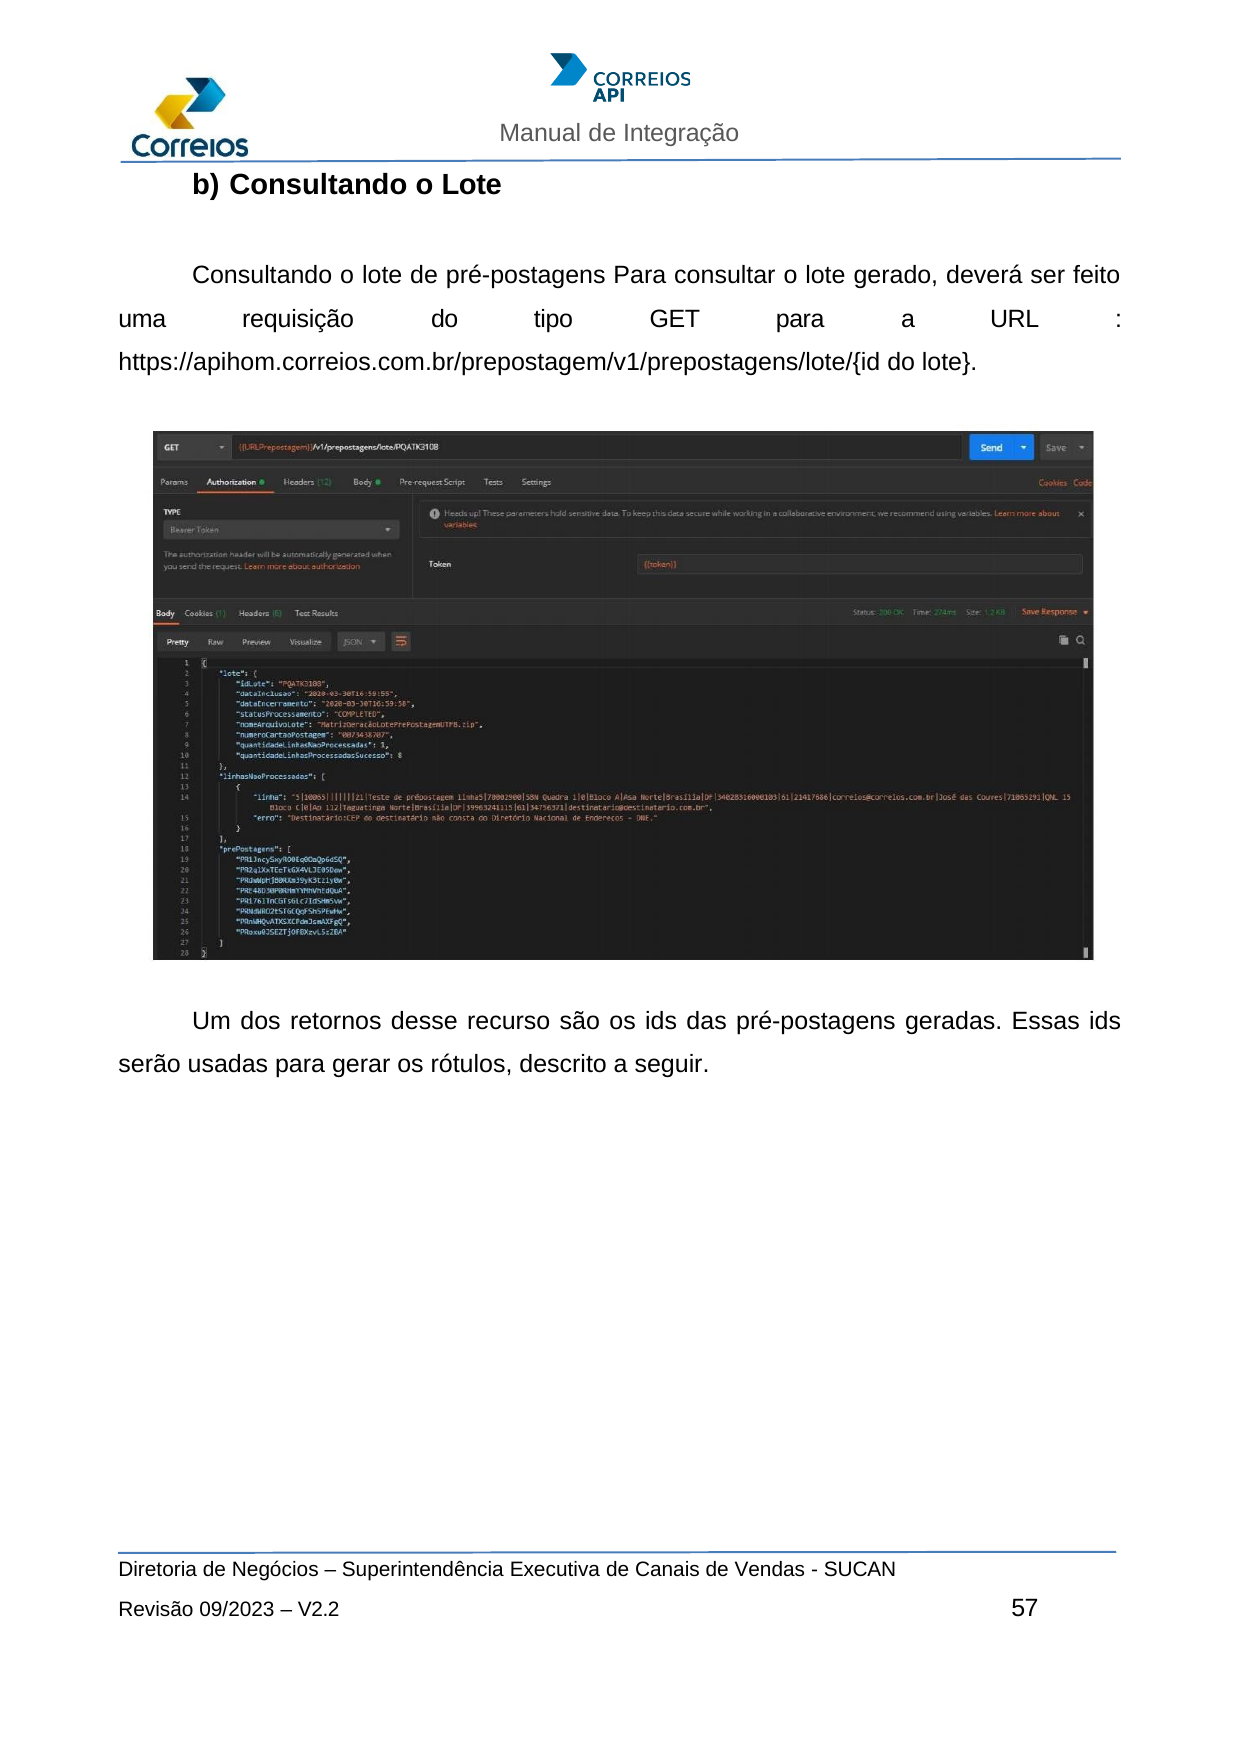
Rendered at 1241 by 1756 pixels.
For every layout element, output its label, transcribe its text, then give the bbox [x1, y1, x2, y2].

text Consultando o lote de pré-postagens Para consultar o lote gerado, deverá ser feito uma requisição do tipo GET para a URL : https://apihom.correios.com.br/prepostagem/v1/prepostagens/lote/{id do lote}. [118, 260, 1122, 375]
subtitle Consultando o Lote [192, 167, 1144, 201]
picture [148, 424, 1098, 962]
picture [128, 69, 250, 158]
picture [550, 53, 691, 102]
text Um dos retornos desse recurso são os ids das pré-postagens geradas. Essas ids serão usadas para gerar os rótulos, descrito a seguir. [118, 1006, 1122, 1078]
